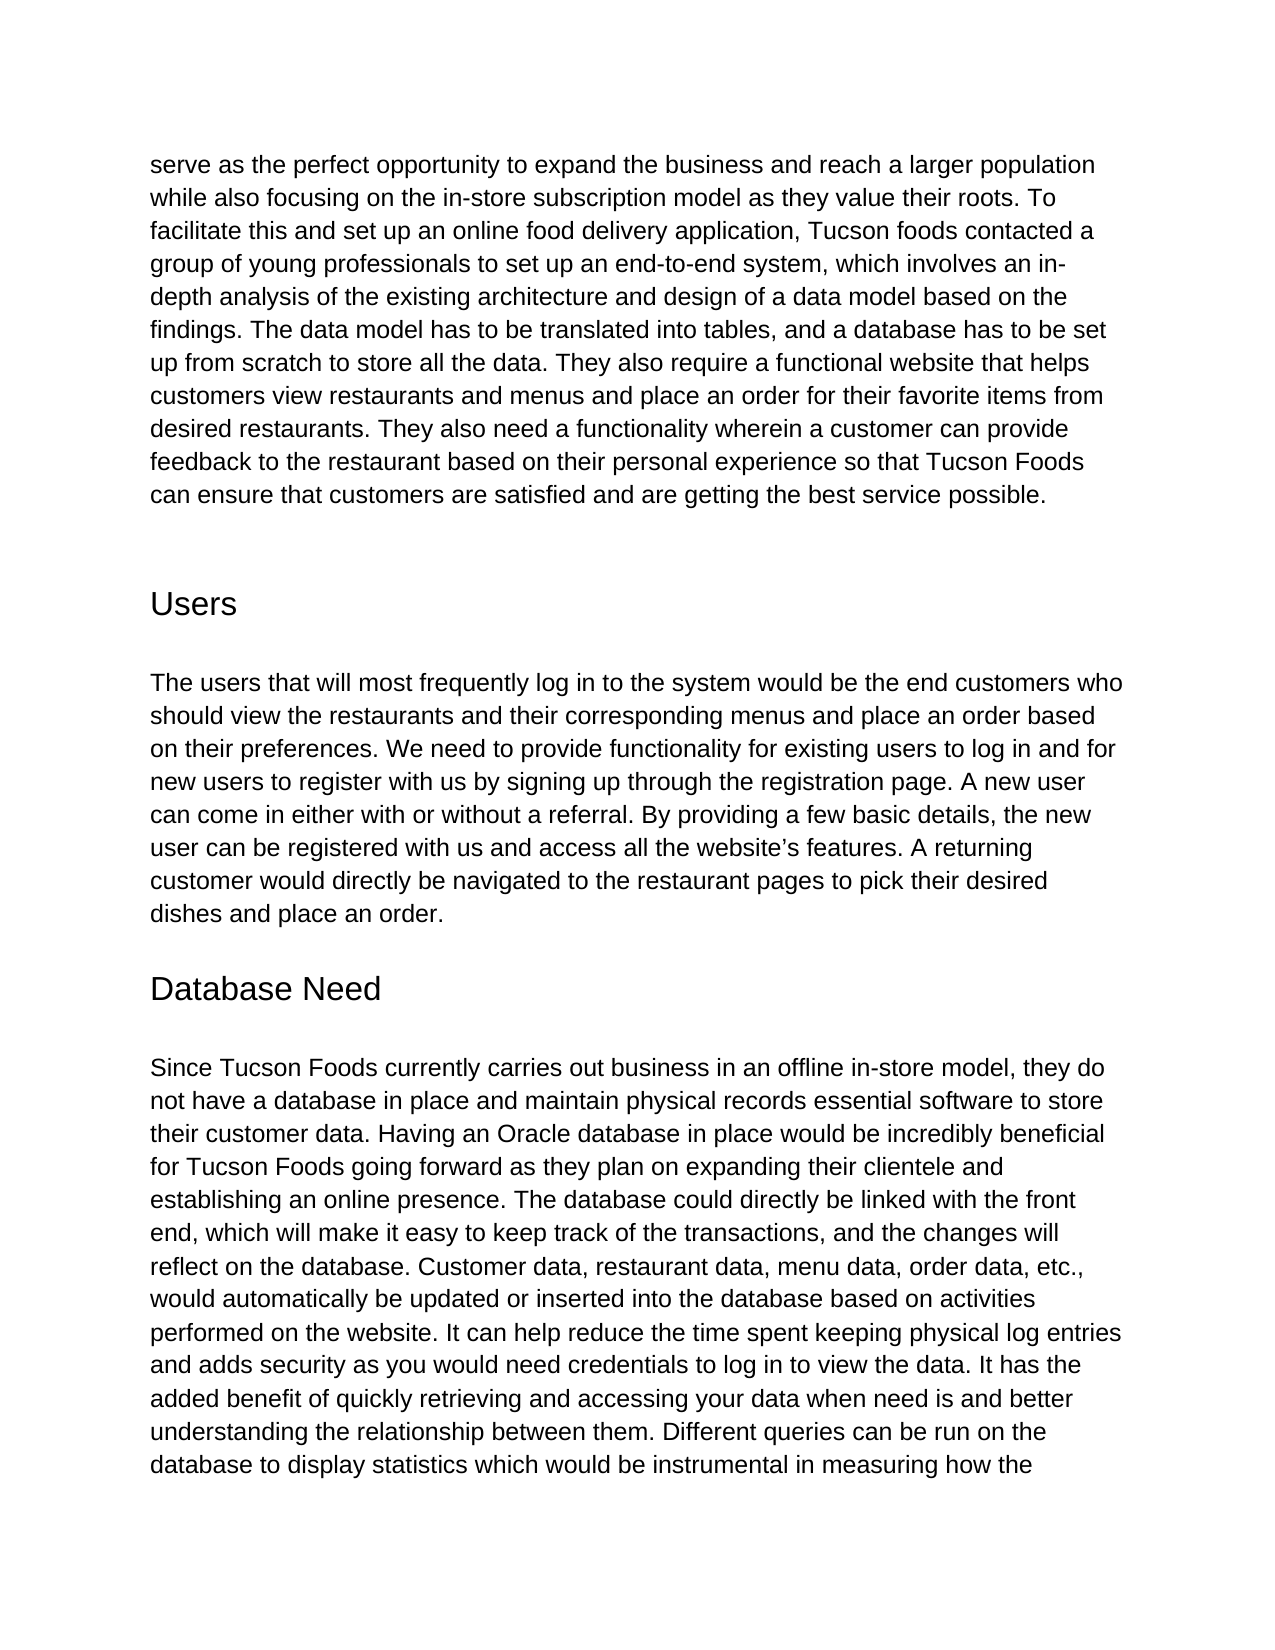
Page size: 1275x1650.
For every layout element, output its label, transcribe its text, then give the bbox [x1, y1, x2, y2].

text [150, 1053, 1125, 1478]
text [150, 150, 1125, 509]
subtitle Users [150, 584, 1125, 622]
subtitle Database Need [150, 969, 1125, 1008]
text The users that will most frequently log in to the system would be the end customers who should view the restaurants and their corresponding menus and place an order based on their preferences. We need to provide functionality for existing users to log in and for new users to register with us by signing up through the registration page. A new user can come in either with or without a referral. By providing a few basic details, the new user can be registered with us and access all the website’s features. A returning customer would directly be navigated to the restaurant pages to pick their desired dishes and place an order. [150, 668, 1125, 928]
